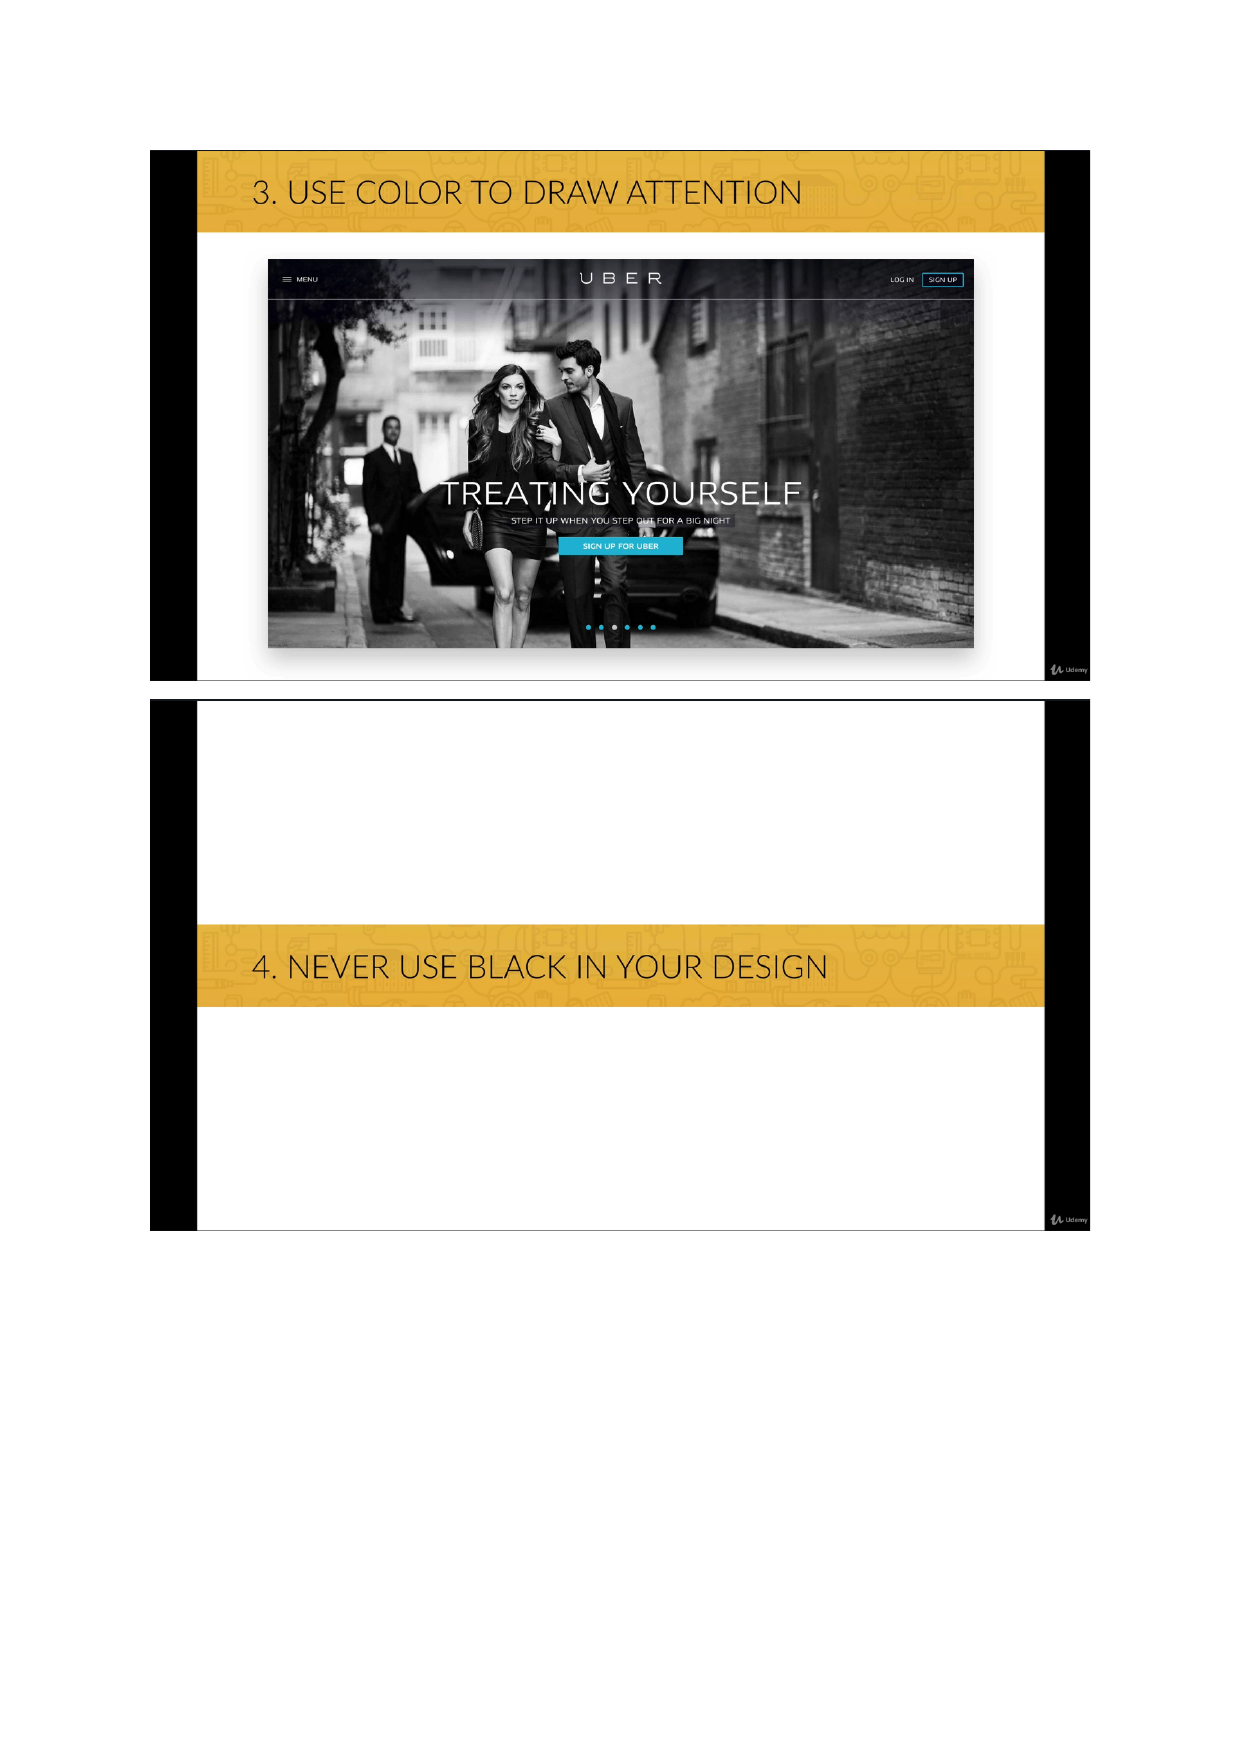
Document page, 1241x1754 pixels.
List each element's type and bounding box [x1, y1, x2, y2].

picture [150, 699, 1091, 1231]
picture [150, 150, 1091, 681]
